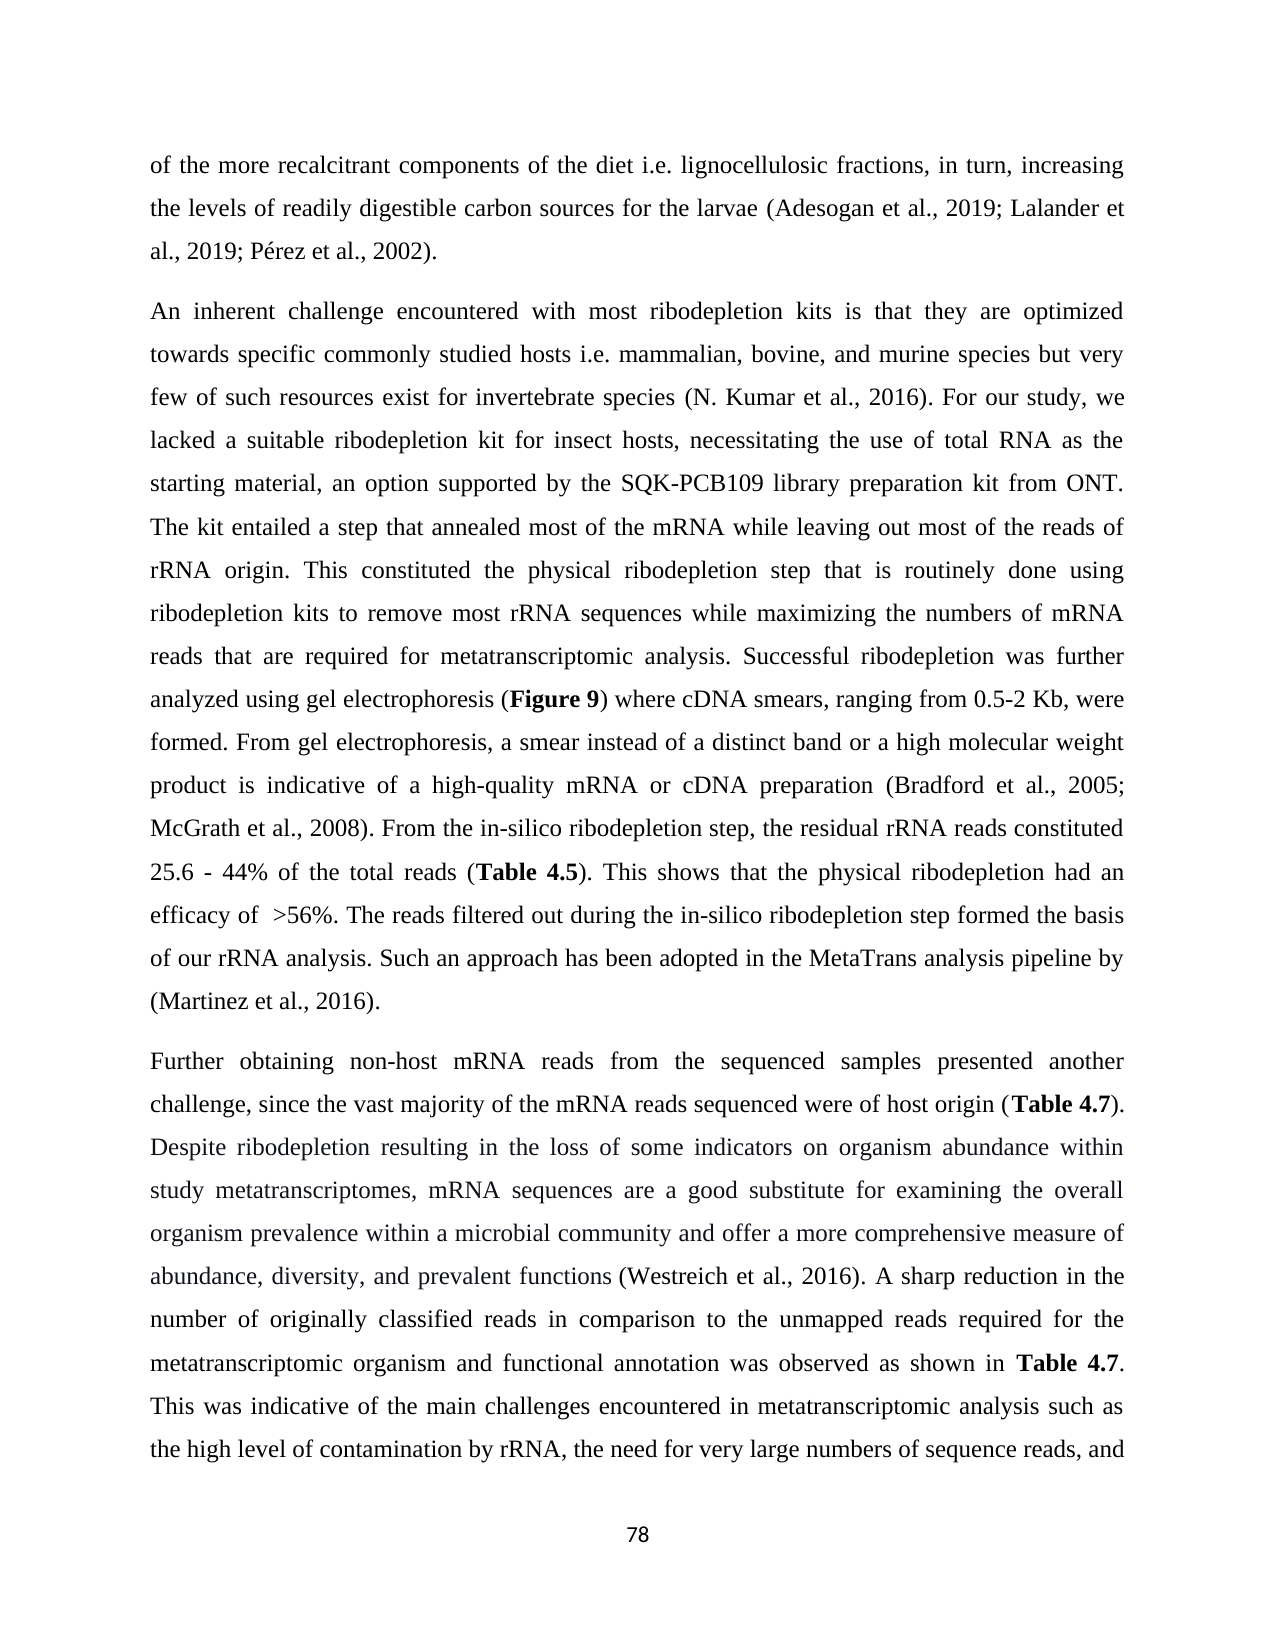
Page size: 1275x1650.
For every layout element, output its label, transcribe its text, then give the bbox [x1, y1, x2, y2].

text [150, 150, 1125, 265]
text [150, 1046, 1125, 1463]
text An inherent challenge encountered with most ribodepletion kits is that they are optimized towards specific commonly studied hosts i.e. mammalian, bovine, and murine species but very few of such resources exist for invertebrate species (N. Kumar et al., 2016). For our study, we lacked a suitable ribodepletion kit for insect hosts, necessitating the use of total RNA as the starting material, an option supported by the SQK-PCB109 library preparation kit from ONT. The kit entailed a step that annealed most of the mRNA while leaving out most of the reads of rRNA origin. This constituted the physical ribodepletion step that is routinely done using ribodepletion kits to remove most rRNA sequences while maximizing the numbers of mRNA reads that are required for metatranscriptomic analysis. Successful ribodepletion was further analyzed using gel electrophoresis (Figure 9) where cDNA smears, ranging from 0.5-2 Kb, were formed. From gel electrophoresis, a smear instead of a distinct band or a high molecular weight product is indicative of a high-quality mRNA or cDNA preparation (Bradford et al., 2005; McGrath et al., 2008). From the in-silico ribodepletion step, the residual rRNA reads constituted 25.6 - 44% of the total reads (Table 4.5). This shows that the physical ribodepletion had an efficacy of >56%. The reads filtered out during the in-silico ribodepletion step formed the basis of our rRNA analysis. Such an approach has been adopted in the MetaTrans analysis pipeline by (Martinez et al., 2016). [150, 296, 1125, 1015]
